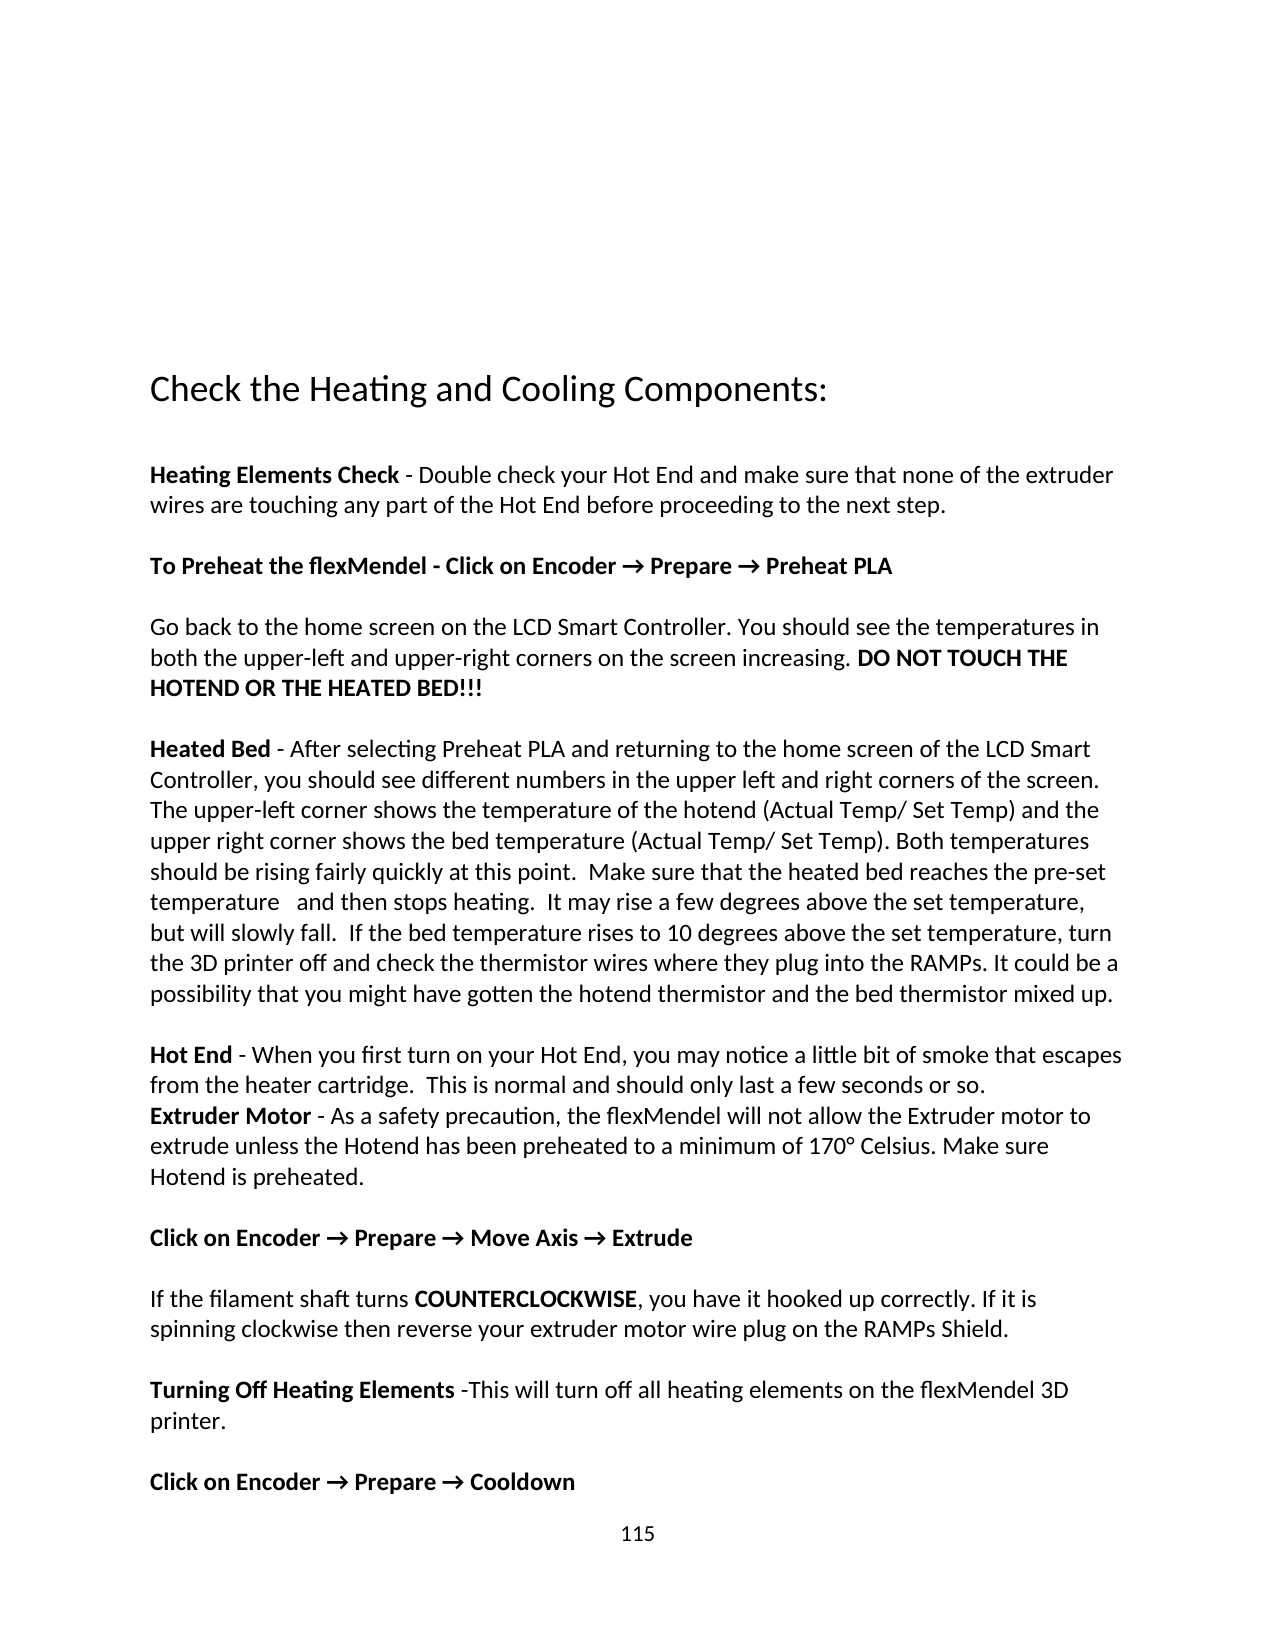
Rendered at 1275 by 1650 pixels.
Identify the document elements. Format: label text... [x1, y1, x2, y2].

text Extruder Motor - As a safety precaution, the flexMendel will not allow the Extruder motor to extrude unless the Hotend has been preheated to a minimum of 170° Celsius. Make sure Hotend is preheated. [150, 1100, 1125, 1191]
text Turning Off Heating Elements -This will turn off all heating elements on the flexMendel 3D printer. [150, 1374, 1125, 1436]
text To Preheat the flexMendel - Click on Encoder → Prepare → Preheat PLA [150, 550, 1125, 581]
text If the filament shaft turns COUNTERCLOCKWISE, you have it hooked up correctly. If it is spinning clockwise then reverse your extruder motor wire plug on the RAMPs Shield. [150, 1283, 1125, 1344]
text Heated Bed - After selecting Preheat PLA and returning to the home screen of the LCD Smart Controller, you should see different numbers in the upper left and right corners of the screen. The upper-left corner shows the temperature of the hotend (Actual Temp/ Set Temp) and the upper­ right corner shows the bed temperature (Actual Temp/ Set Temp). Both temperatures should be rising fairly quickly at this point. Make sure that the heated bed reaches the pre-set temperature and then stops heating. It may rise a few degrees above the set temperature, but will slowly fall. If the bed temperature rises to 10 degrees above the set temperature, turn the 3D printer off and check the thermistor wires where they plug into the RAMPs. It could be a possibility that you might have gotten the hotend thermistor and the bed thermistor mixed up. [150, 733, 1125, 1008]
text Click on Encoder → Prepare → Cooldown [150, 1466, 1125, 1497]
text Heating Elements Check - Double check your Hot End and make sure that none of the extruder wires are touching any part of the Hot End before proceeding to the next step. [150, 459, 1125, 520]
text Go back to the home screen on the LCD Smart Controller. You should see the temperatures in both the upper-left and upper-right corners on the screen increasing. DO NOT TOUCH THE HOTEND OR THE HEATED BED!!! [150, 611, 1125, 703]
text Hot End - When you first turn on your Hot End, you may notice a little bit of smoke that escapes from the heater cartridge. This is normal and should only last a few seconds or so. [150, 1039, 1125, 1100]
text Click on Encoder → Prepare → Move Axis → Extrude [150, 1222, 1125, 1252]
text Check the Heating and Cooling Components: [150, 365, 1125, 411]
